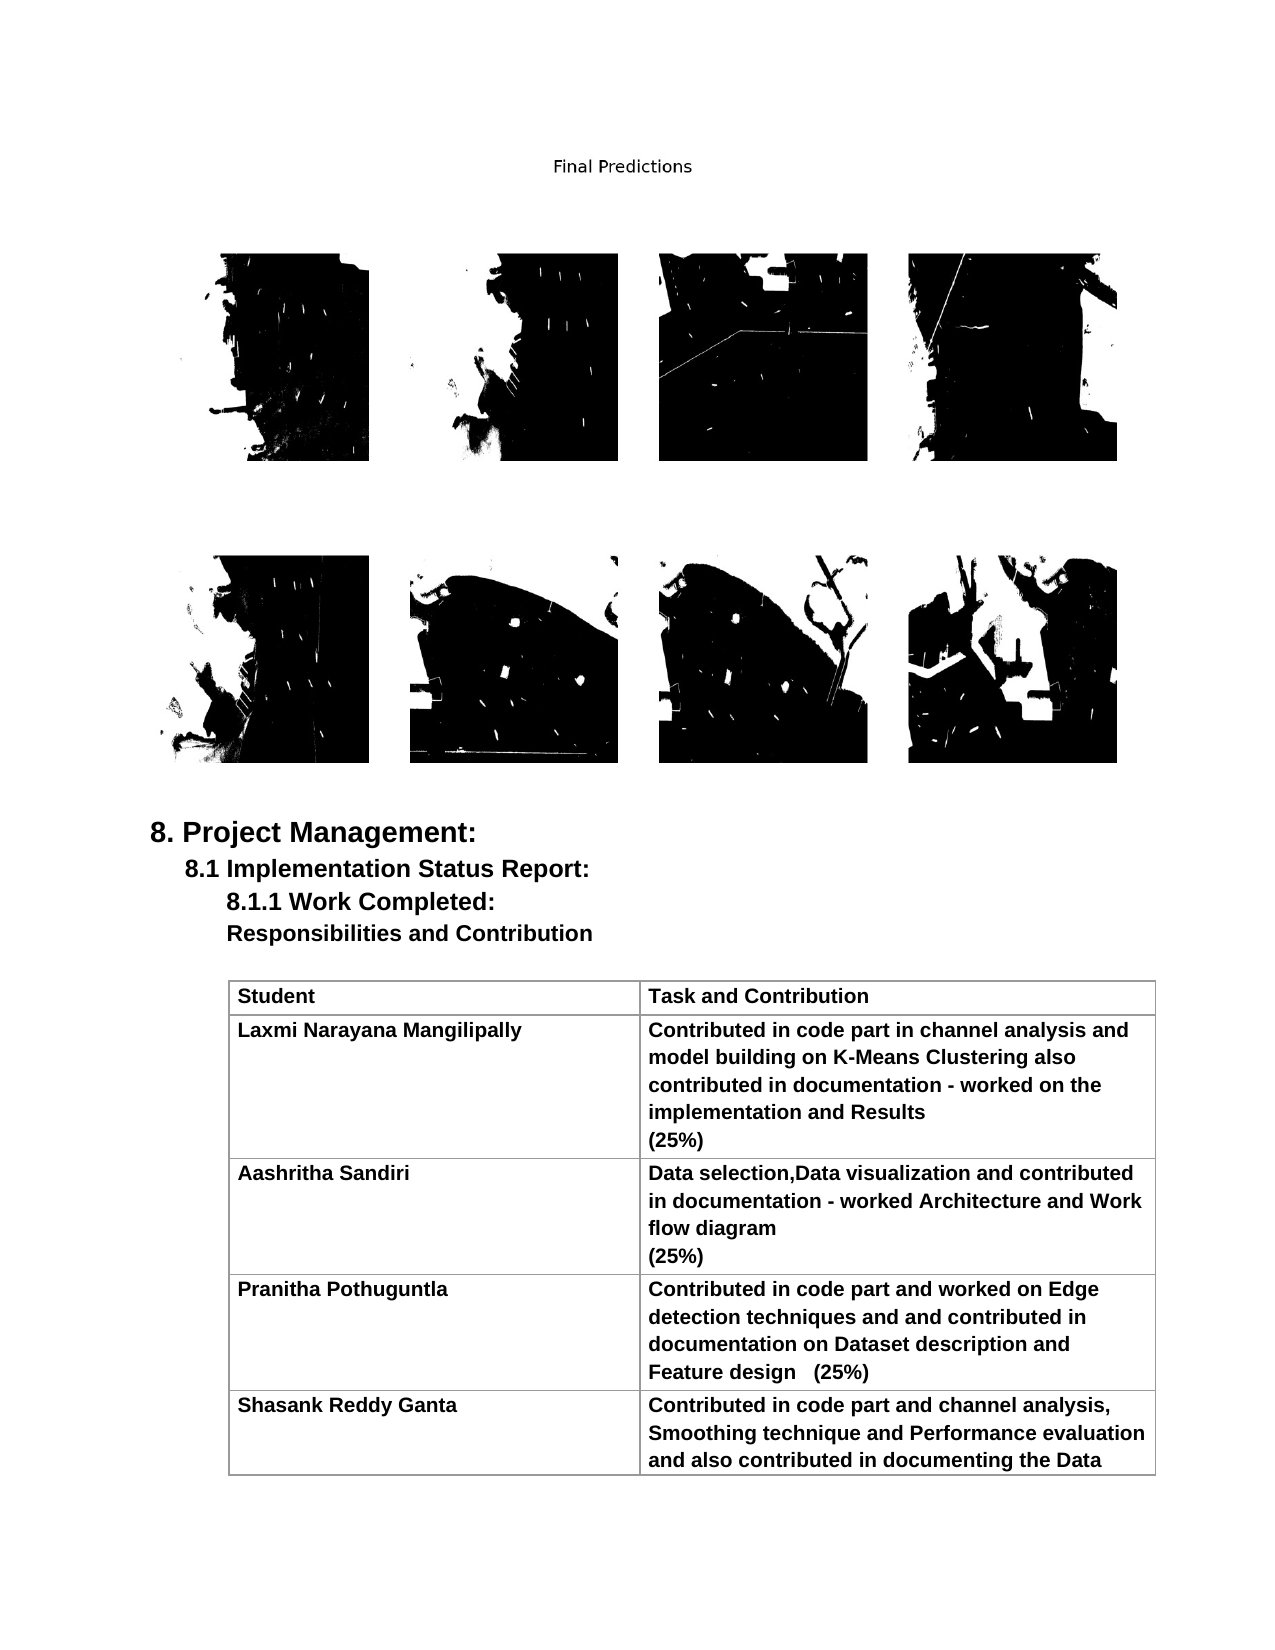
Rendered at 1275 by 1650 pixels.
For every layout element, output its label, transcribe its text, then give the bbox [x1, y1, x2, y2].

text 8.1 Implementation Status Report: [150, 854, 1125, 883]
text 8. Project Management: [150, 815, 1125, 849]
table_header Task and Contribution [641, 982, 1155, 1014]
table_header Student [230, 982, 639, 1014]
picture [150, 150, 1125, 773]
table_cell Laxmi Narayana Mangilipally [230, 1016, 639, 1157]
table_cell Aashritha Sandiri [230, 1159, 639, 1273]
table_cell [641, 1391, 1155, 1474]
table_cell Contributed in code part and worked on Edge detection techniques and and contributed in documentation on Dataset description and Feature design (25%) [641, 1275, 1155, 1389]
table_cell Data selection,Data visualization and contributed in documentation - worked Architecture and Work flow diagram (25%) [641, 1159, 1155, 1273]
text 8.1.1 Work Completed: [150, 887, 1125, 916]
table_cell Shasank Reddy Ganta [230, 1391, 639, 1474]
table_cell Pranitha Pothuguntla [230, 1275, 639, 1389]
table_cell Contributed in code part in channel analysis and model building on K-Means Clustering also contributed in documentation - worked on the implementation and Results (25%) [641, 1016, 1155, 1157]
text Responsibilities and Contribution [150, 920, 1125, 946]
